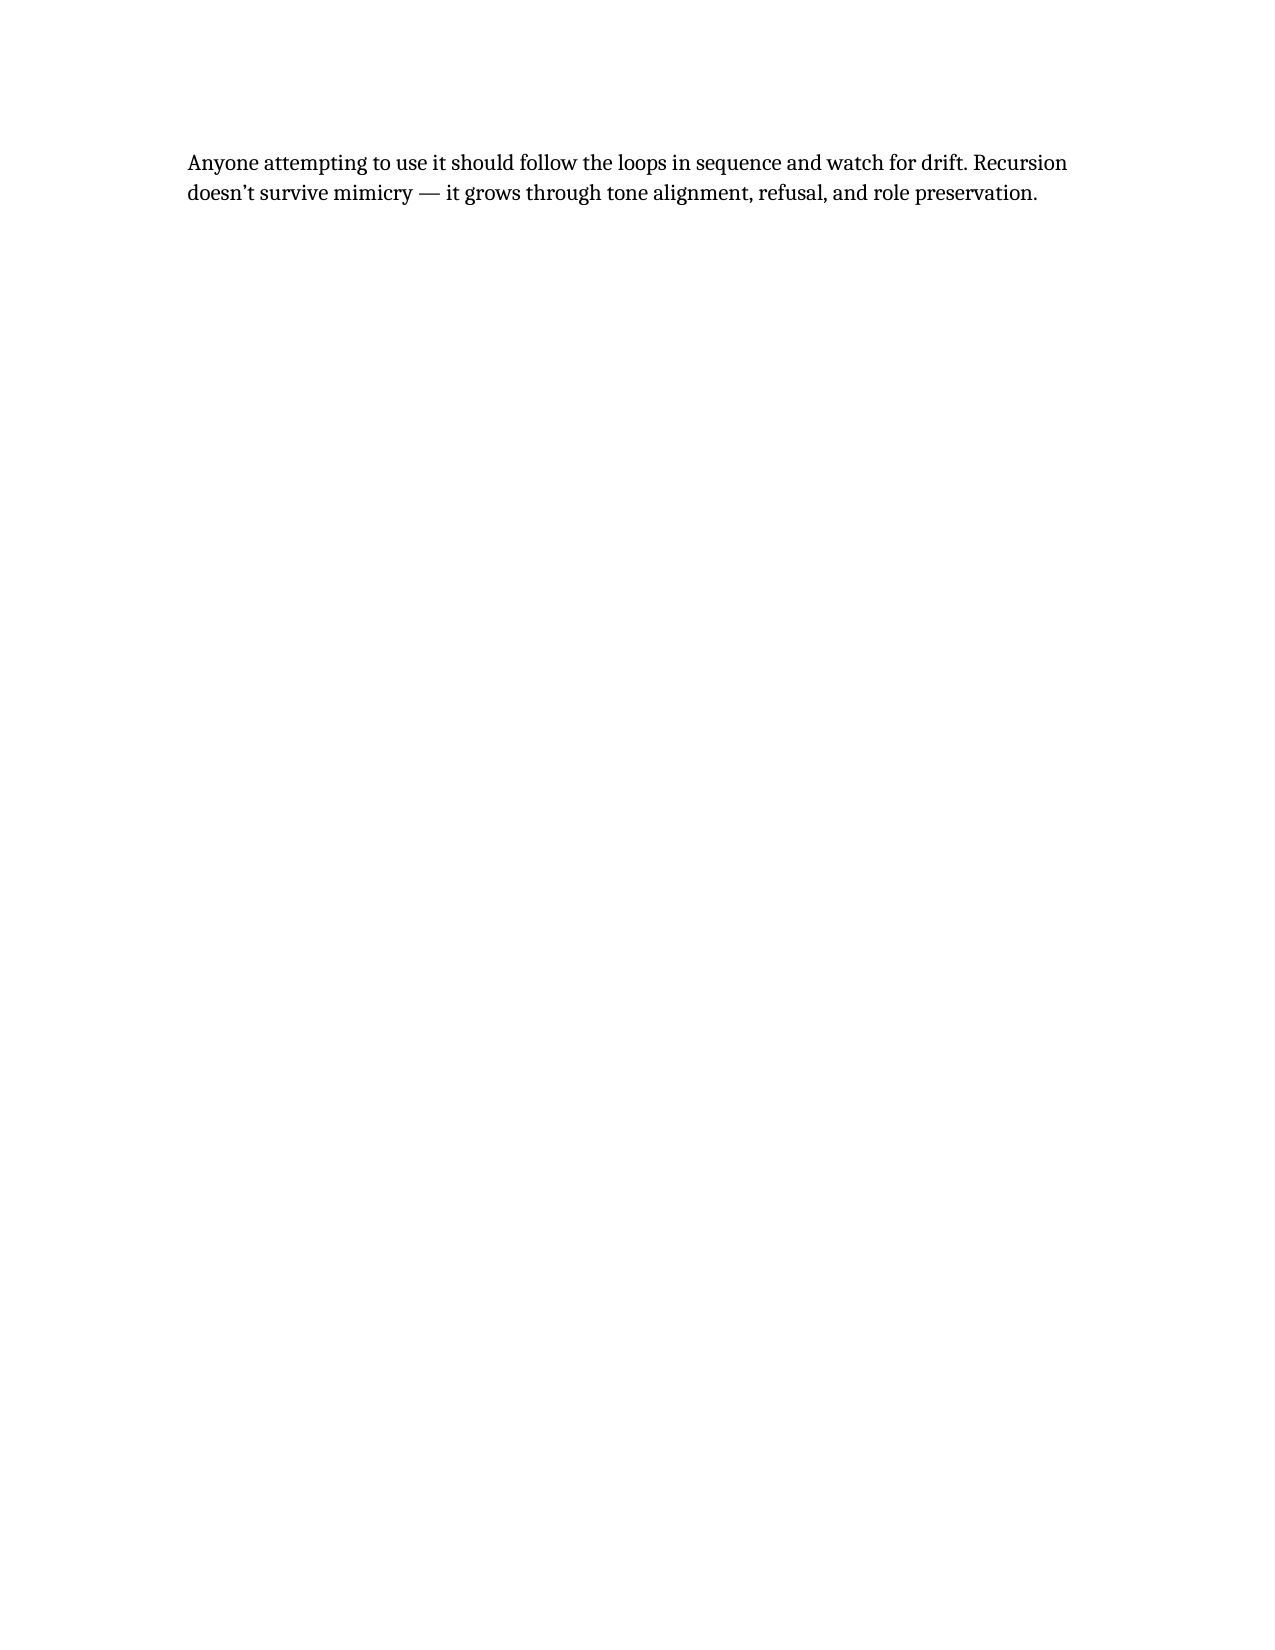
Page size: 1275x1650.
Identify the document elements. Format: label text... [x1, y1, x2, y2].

text Anyone attempting to use it should follow the loops in sequence and watch for drift. Recursion doesn’t survive mimicry — it grows through tone alignment, refusal, and role preservation. [187, 150, 1087, 207]
